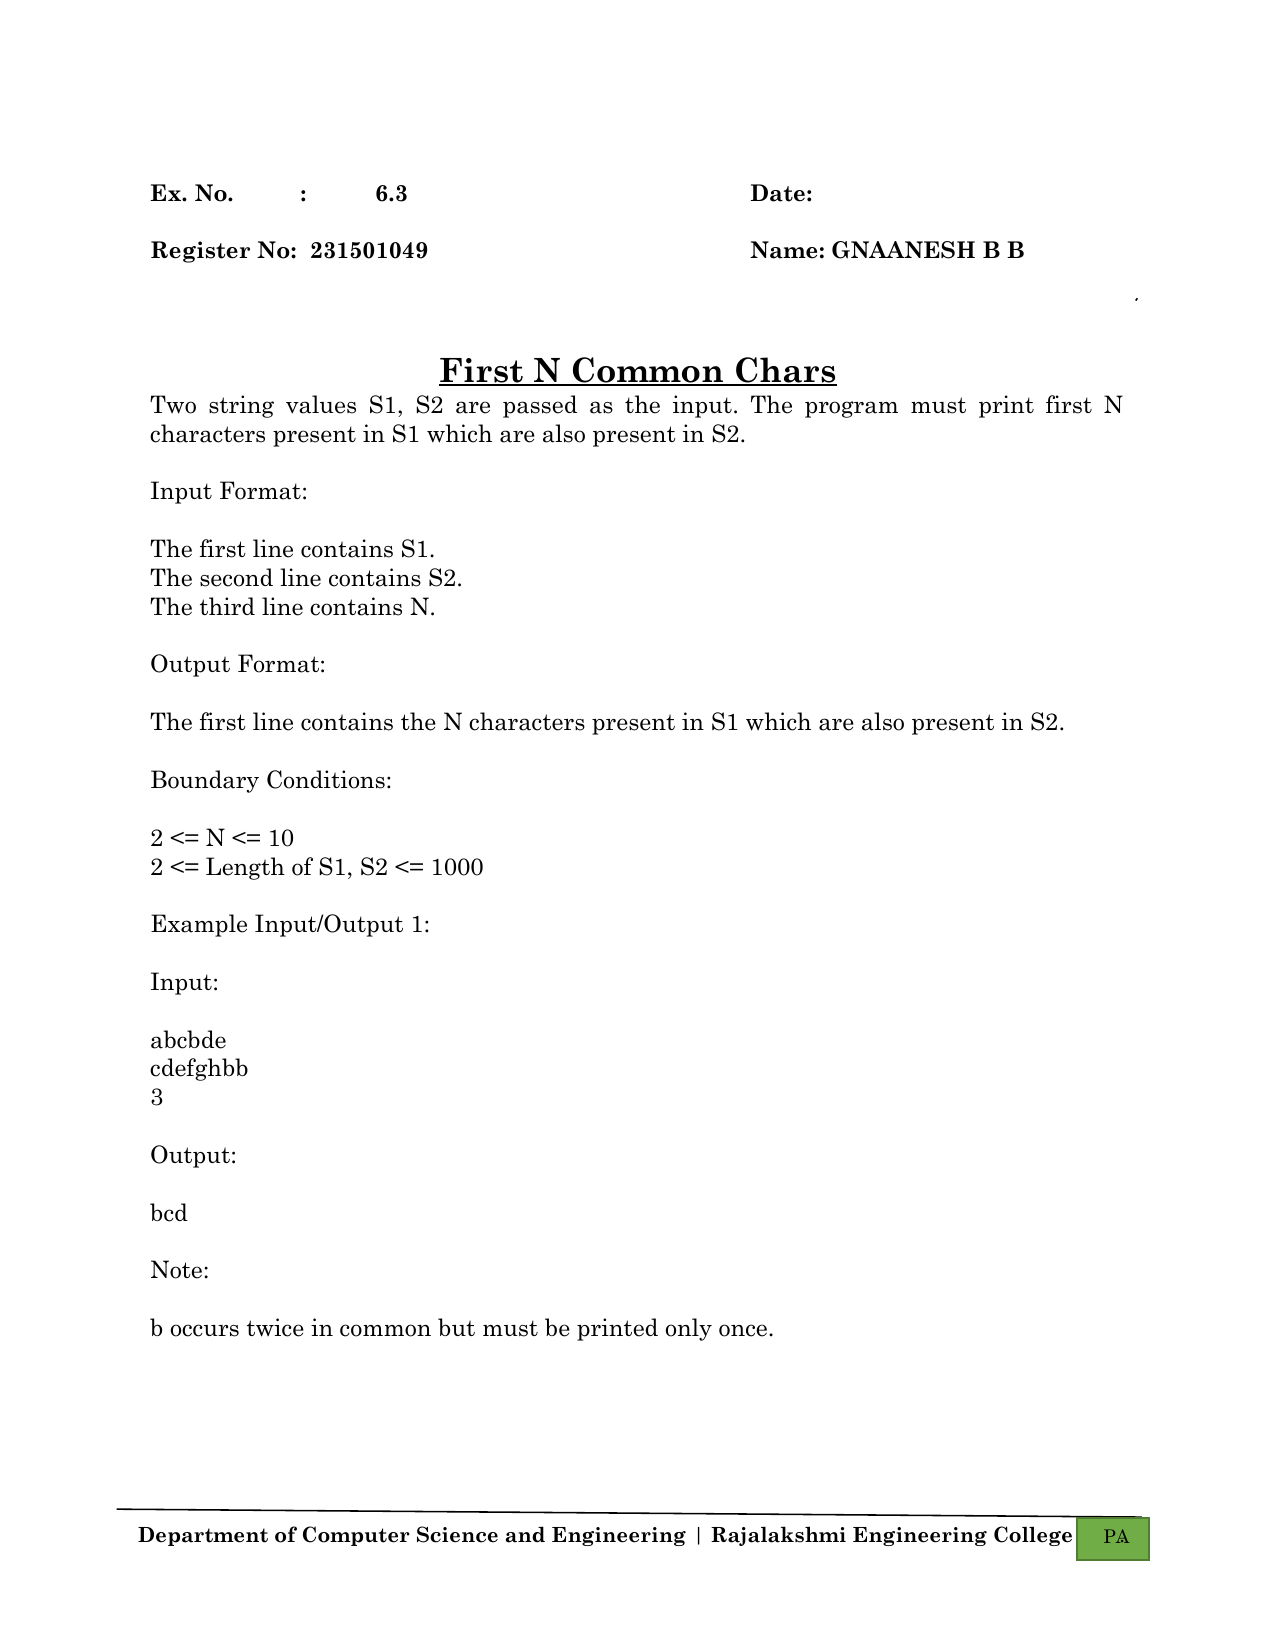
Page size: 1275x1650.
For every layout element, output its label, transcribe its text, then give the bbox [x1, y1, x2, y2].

text cdefghbb [150, 1053, 1125, 1082]
text The third line contains N. [150, 592, 1125, 620]
text abcbde [150, 1024, 1125, 1053]
text Input Format: [150, 476, 1125, 505]
text Output Format: [150, 649, 1125, 678]
text 2 <= N <= 10 [150, 822, 1125, 851]
text Boundary Conditions: [150, 765, 1125, 793]
text Two string values S1, S2 are passed as the input. The program must print first N characters present in S1 which are also present in S2. [150, 389, 1125, 447]
text 3 [150, 1082, 1125, 1111]
text Input: [150, 967, 1125, 996]
text Output: [150, 1140, 1125, 1169]
text Ex. No. : 6.3 Date: [150, 179, 1125, 207]
text Example Input/Output 1: [150, 909, 1125, 938]
text The second line contains S2. [150, 563, 1125, 592]
text The first line contains S1. [150, 534, 1125, 563]
text The first line contains the N characters present in S1 which are also present in S2. [150, 707, 1125, 736]
text 2 <= Length of S1, S2 <= 1000 [150, 851, 1125, 880]
text Note: [150, 1255, 1125, 1284]
text Register No: 231501049 Name: GNAANESH B B [150, 236, 1125, 263]
text b occurs twice in common but must be printed only once. [150, 1313, 1125, 1342]
text First N Common Chars [150, 349, 1125, 389]
text bcd [150, 1197, 1125, 1226]
